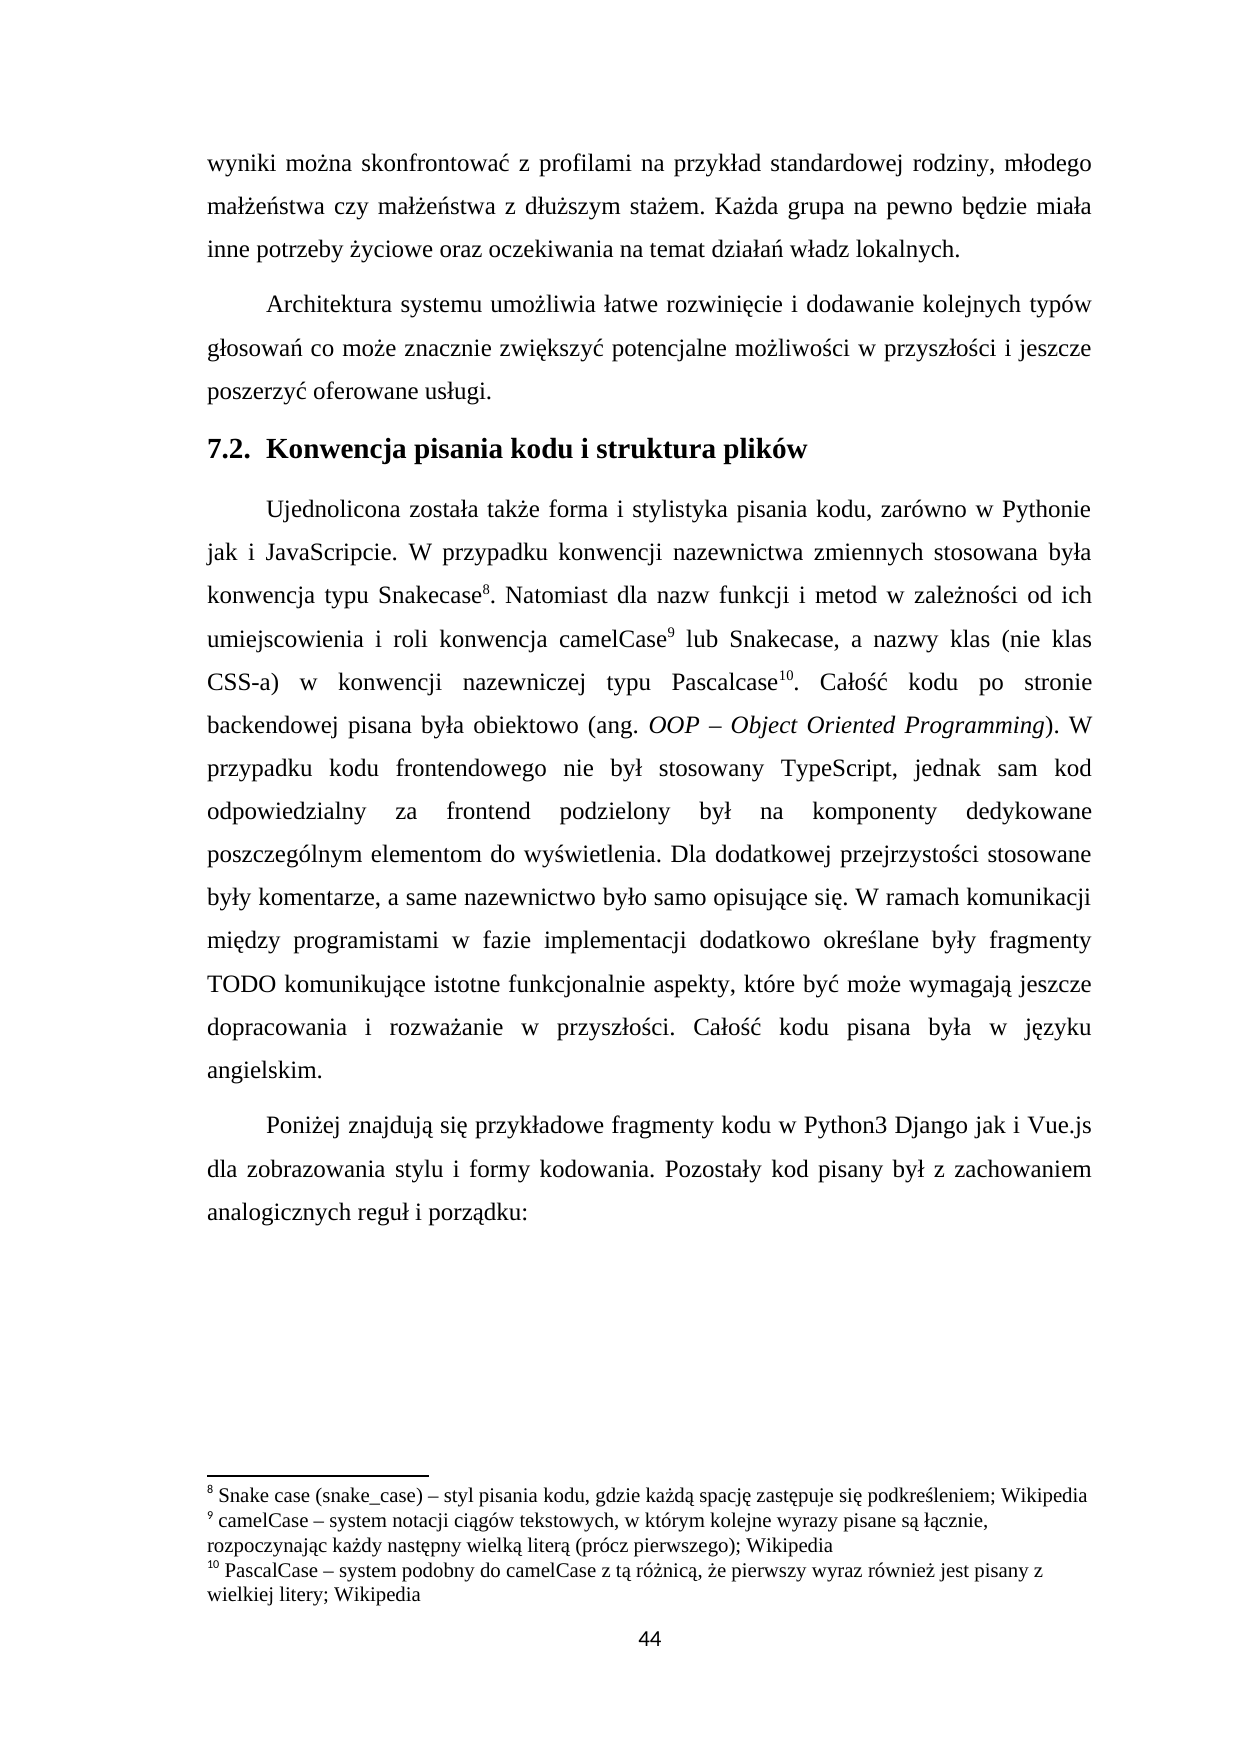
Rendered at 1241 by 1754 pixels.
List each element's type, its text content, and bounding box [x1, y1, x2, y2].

text Architektura systemu umożliwia łatwe rozwinięcie i dodawanie kolejnych typów głosowań co może znacznie zwiększyć potencjalne możliwości w przyszłości i jeszcze poszerzyć oferowane usługi. [207, 289, 1092, 404]
list Konwencja pisania kodu i struktura plików [207, 431, 1092, 465]
text Ujednolicona została także forma i stylistyka pisania kodu, zarówno w Pythonie jak i JavaScripcie. W przypadku konwencji nazewnictwa zmiennych stosowana była konwencja typu Snakecase. Natomiast dla nazw funkcji i metod w zależności od ich umiejscowienia i roli konwencja camelCase lub Snakecase, a nazwy klas (nie klas CSS-a) w konwencji nazewniczej typu Pascalcase. Całość kodu po stronie backendowej pisana była obiektowo (ang. OOP – Object Oriented Programming). W przypadku kodu frontendowego nie był stosowany TypeScript, jednak sam kod odpowiedzialny za frontend podzielony był na komponenty dedykowane poszczególnym elementom do wyświetlenia. Dla dodatkowej przejrzystości stosowane były komentarze, a same nazewnictwo było samo opisujące się. W ramach komunikacji między programistami w fazie implementacji dodatkowo określane były fragmenty TODO komunikujące istotne funkcjonalnie aspekty, które być może wymagają jeszcze dopracowania i rozważanie w przyszłości. Całość kodu pisana była w języku angielskim. [207, 494, 1092, 1084]
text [207, 148, 1092, 263]
text Poniżej znajdują się przykładowe fragmenty kodu w Python3 Django jak i Vue.js dla zobrazowania stylu i formy kodowania. Pozostały kod pisany był z zachowaniem analogicznych reguł i porządku: [207, 1111, 1092, 1226]
